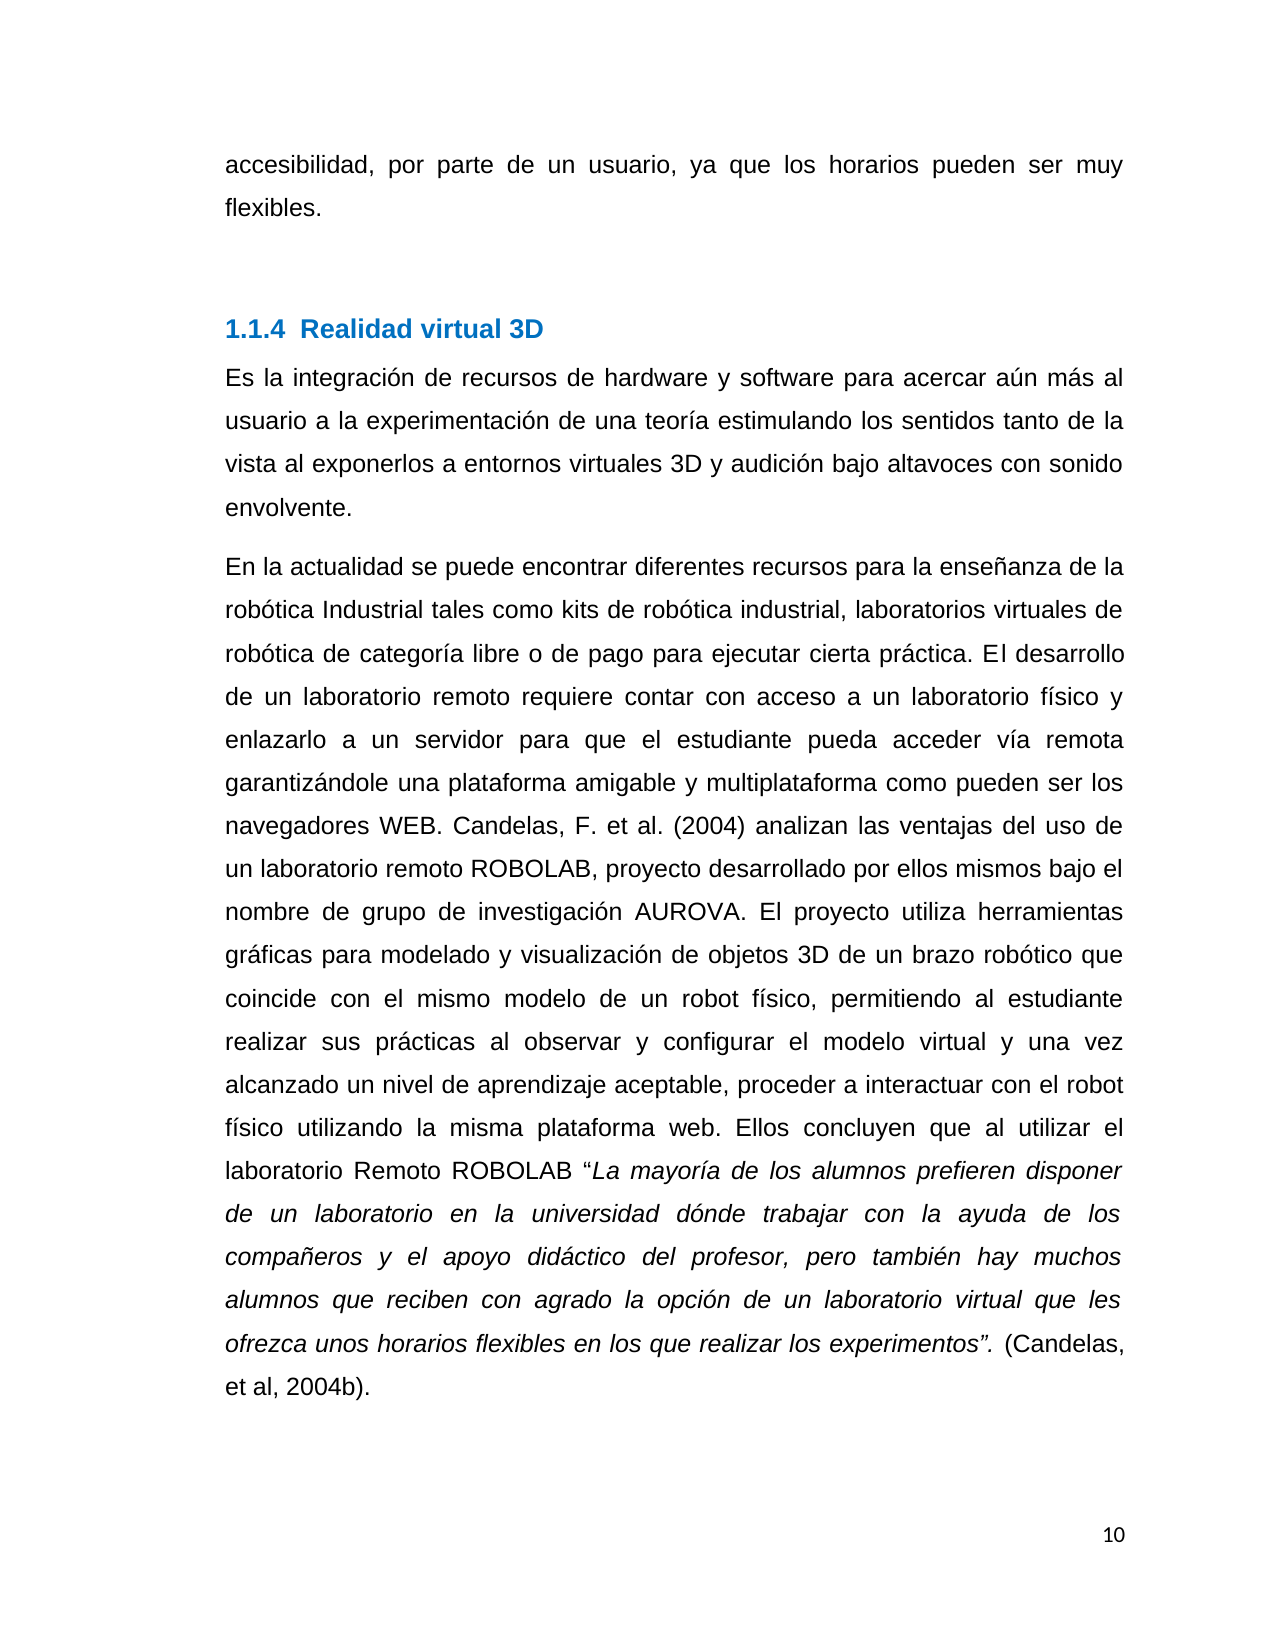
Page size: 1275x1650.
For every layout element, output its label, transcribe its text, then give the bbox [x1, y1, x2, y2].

text En la actualidad se puede encontrar diferentes recursos para la enseñanza de la robótica Industrial tales como kits de robótica industrial, laboratorios virtuales de robótica de categoría libre o de pago para ejecutar cierta práctica. El desarrollo de un laboratorio remoto requiere contar con acceso a un laboratorio físico y enlazarlo a un servidor para que el estudiante pueda acceder vía remota garantizándole una plataforma amigable y multiplataforma como pueden ser los navegadores WEB. Candelas, F. et al. (2004) analizan las ventajas del uso de un laboratorio remoto ROBOLAB, proyecto desarrollado por ellos mismos bajo el nombre de grupo de investigación AUROVA. El proyecto utiliza herramientas gráficas para modelado y visualización de objetos 3D de un brazo robótico que coincide con el mismo modelo de un robot físico, permitiendo al estudiante realizar sus prácticas al observar y configurar el modelo virtual y una vez alcanzado un nivel de aprendizaje aceptable, proceder a interactuar con el robot físico utilizando la misma plataforma web. Ellos concluyen que al utilizar el laboratorio Remoto ROBOLAB “La mayoría de los alumnos prefieren disponer de un laboratorio en la universidad dónde trabajar con la ayuda de los compañeros y el apoyo didáctico del profesor, pero también hay muchos alumnos que reciben con agrado la opción de un laboratorio virtual que les ofrezca unos horarios flexibles en los que realizar los experimentos”. (Candelas, et al, 2004b). [225, 552, 1125, 1400]
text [225, 150, 1125, 222]
list Realidad virtual 3D [225, 313, 1125, 344]
text Es la integración de recursos de hardware y software para acercar aún más al usuario a la experimentación de una teoría estimulando los sentidos tanto de la vista al exponerlos a entornos virtuales 3D y audición bajo altavoces con sonido envolvente. [225, 363, 1125, 521]
